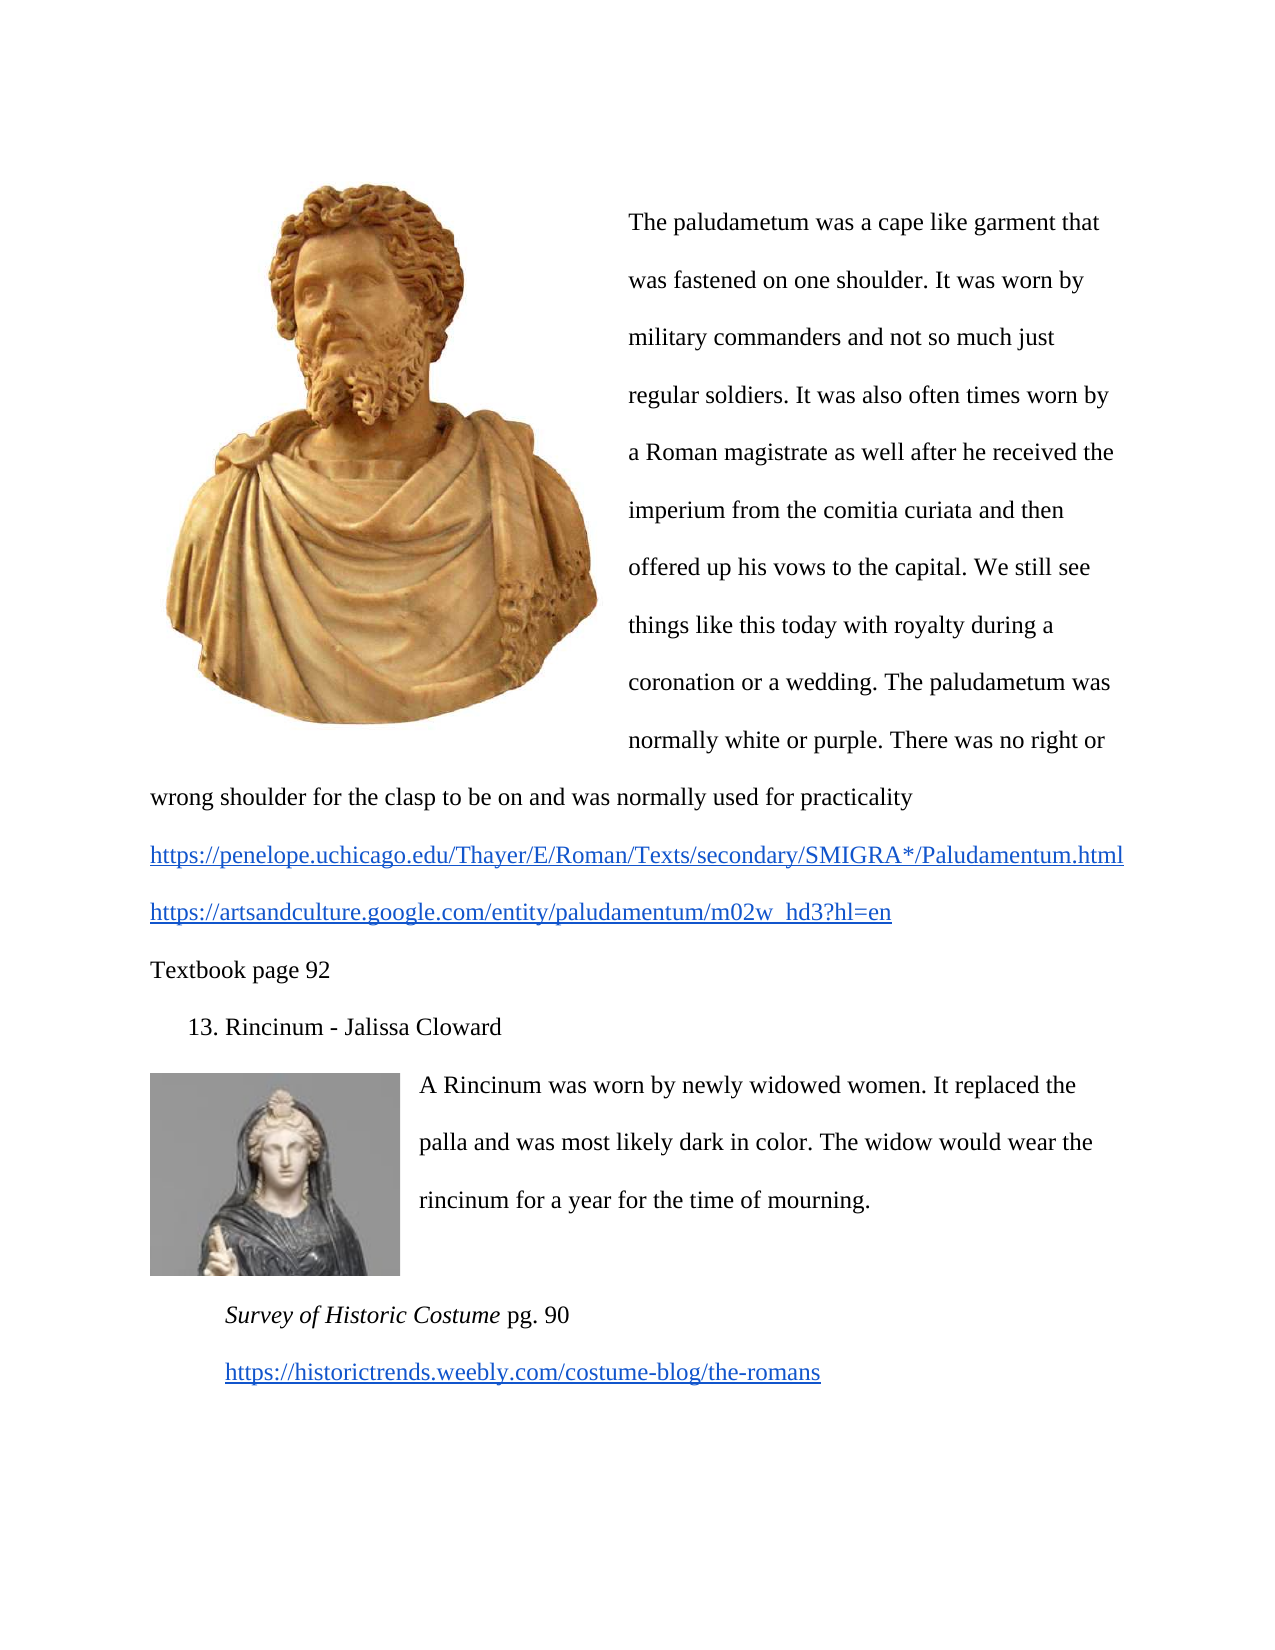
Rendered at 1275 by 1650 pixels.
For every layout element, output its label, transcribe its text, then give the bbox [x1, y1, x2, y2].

text A Rincinum was worn by newly widowed women. It replaced the palla and was most likely dark in color. The widow would wear the rincinum for a year for the time of mourning. [150, 1070, 1125, 1214]
text Survey of Historic Costume pg. 90 [225, 1300, 1125, 1329]
list Rincinum - Jalissa Cloward [187, 1012, 1125, 1041]
picture [150, 1073, 400, 1276]
picture [153, 168, 610, 739]
text https://historictrends.weebly.com/costume-blog/the-romans [225, 1357, 1125, 1386]
text Textbook page 92 [150, 955, 1125, 984]
text https://penelope.uchicago.edu/Thayer/E/Roman/Texts/secondary/SMIGRA*/Paludamentum.html [150, 840, 1125, 869]
text https://artsandculture.google.com/entity/paludamentum/m02w_hd3?hl=en [150, 897, 1125, 926]
